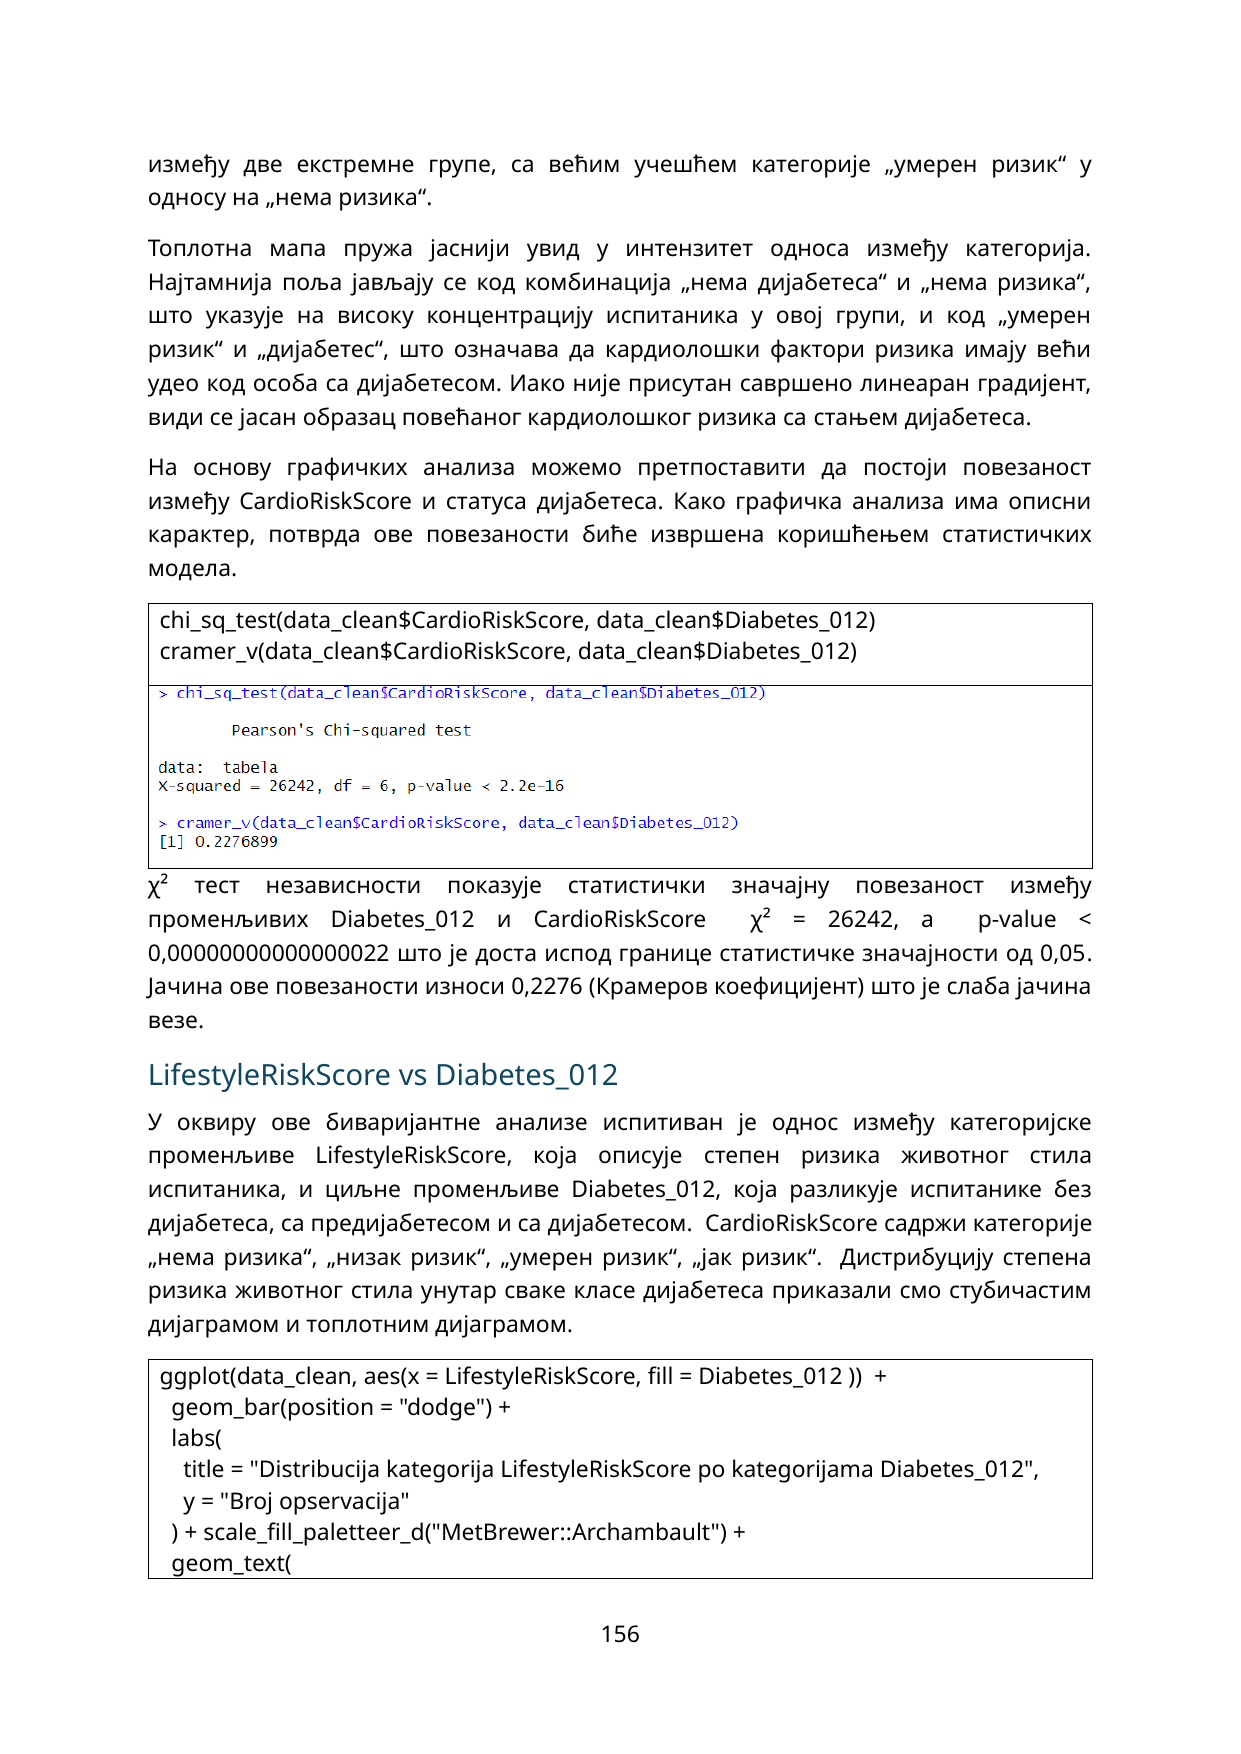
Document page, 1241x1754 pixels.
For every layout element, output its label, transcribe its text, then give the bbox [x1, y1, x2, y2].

subtitle LifestyleRiskScore vs Diabetes_012 [148, 1054, 1093, 1094]
picture [159, 686, 773, 850]
table_header chi_sq_test(data_clean$CardioRiskScore, data_clean$Diabetes_012) cramer_v(data_clean$CardioRiskScore, data_clean$Diabetes_012) [149, 604, 1092, 685]
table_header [149, 1360, 1092, 1578]
text Топлотна мапа пружа јаснији увид у интензитет односа између категорија. Најтамнија поља јављају се код комбинација „нема дијабетеса“ и „нема ризика“, што указује на високу концентрацију испитаника у овој групи, и код „умерен ризик“ и „дијабетес“, што означава да кардиолошки фактори ризика имају већи удео код особа са дијабетесом. Иако није присутан савршено линеаран градијент, види се јасан образац повећаног кардиолошког ризика са стањем дијабетеса. [148, 232, 1093, 432]
table_cell [149, 686, 1092, 868]
text На основу графичких анализа можемо претпоставити да постоји повезаност између CardioRiskScore и статуса дијабетеса. Како графичка анализа има описни карактер, потврда ове повезаности биће извршена коришћењем статистичких модела. [148, 451, 1093, 583]
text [148, 148, 1093, 213]
text χ² тест независности показује статистички значајну повезаност између променљивих Diabetes_012 и CardioRiskScore χ² = 26242, a p-value < 0,00000000000000022 што је доста испод границе статистичке значајности од 0,05. Јачина ове повезаности износи 0,2276 (Крамеров коефицијент) што је слаба јачина везе. [148, 869, 1093, 1035]
text У оквиру ове биваријантне анализе испитиван је однос између категоријске променљиве LifestyleRiskScore, која описује степен ризика животног стила испитаника, и циљне променљиве Diabetes_012, која разликује испитанике без дијабетеса, са предијабетесом и са дијабетесом. CardioRiskScore садржи категорије „нема ризика“, „низак ризик“, „умерен ризик“, „јак ризик“. Дистрибуцију степена ризика животног стила унутар сваке класе дијабетеса приказали смо стубичастим дијаграмом и топлотним дијаграмом. [148, 1106, 1093, 1339]
